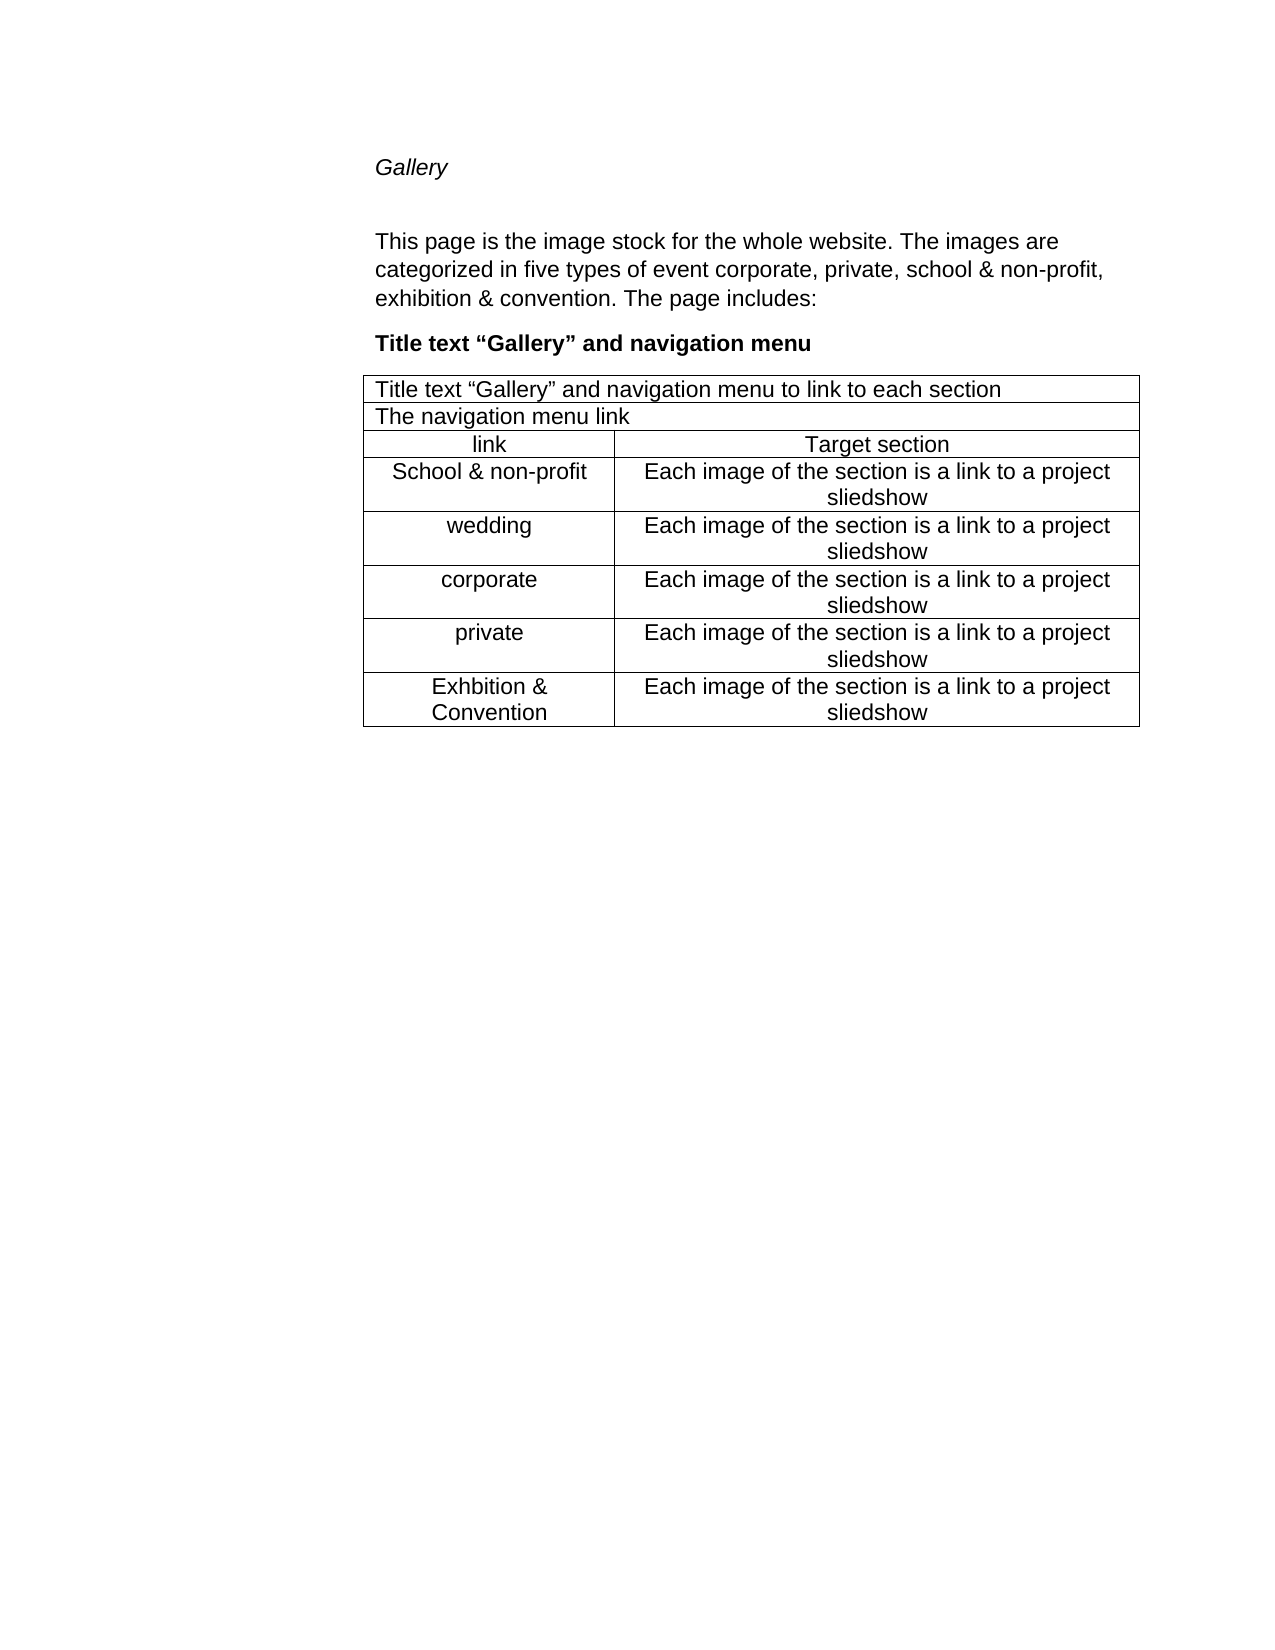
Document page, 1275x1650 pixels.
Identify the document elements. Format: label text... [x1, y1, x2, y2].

table_cell corporate [364, 566, 614, 618]
table_cell The navigation menu link [364, 403, 1139, 429]
table_cell School & non-profit [364, 458, 614, 511]
table_cell Each image of the section is a link to a project sliedshow [615, 619, 1139, 672]
table_header Title text “Gallery” and navigation menu to link to each section [364, 376, 1139, 402]
table_cell Each image of the section is a link to a project sliedshow [615, 458, 1139, 511]
table_cell Each image of the section is a link to a project sliedshow [615, 566, 1139, 618]
table_cell Target section [615, 431, 1139, 457]
text This page is the image stock for the whole website. The images are categorized in five types of event corporate, private, school & non-profit, exhibition & convention. The page includes: [375, 228, 1125, 311]
table_cell private [364, 619, 614, 672]
table_cell wedding [364, 512, 614, 564]
table_cell Each image of the section is a link to a project sliedshow [615, 673, 1139, 726]
table_cell link [364, 431, 614, 457]
text Title text “Gallery” and navigation menu [375, 330, 1125, 356]
subtitle Gallery [375, 154, 1125, 181]
table_cell Exhbition & Convention [364, 673, 614, 726]
table_cell Each image of the section is a link to a project sliedshow [615, 512, 1139, 564]
